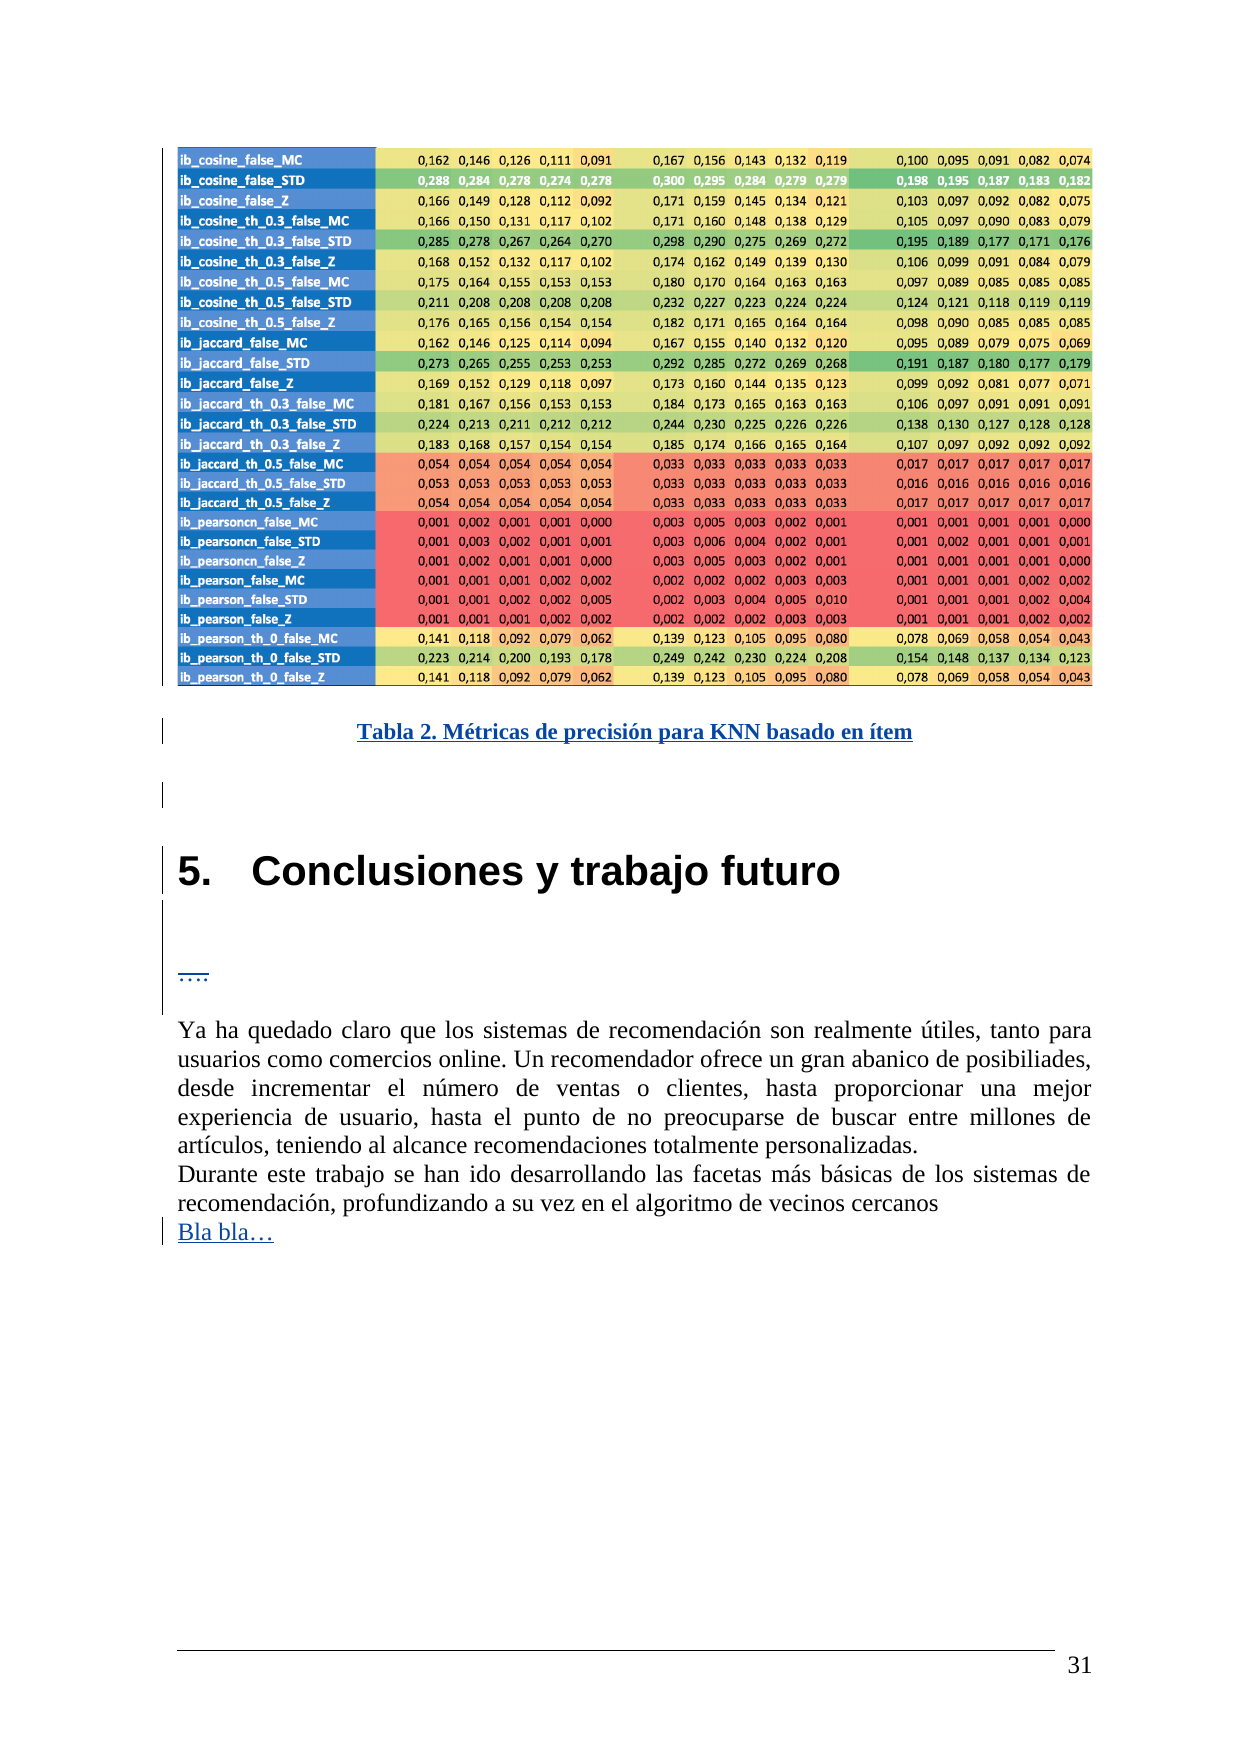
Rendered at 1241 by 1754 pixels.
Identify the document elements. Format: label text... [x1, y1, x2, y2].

text Ya ha quedado claro que los sistemas de recomendación son realmente útiles, tanto para usuarios como comercios online. Un recomendador ofrece un gran abanico de posibiliades, desde incrementar el número de ventas o clientes, hasta proporcionar una mejor experiencia de usuario, hasta el punto de no preocuparse de buscar entre millones de artículos, teniendo al alcance recomendaciones totalmente personalizadas. [177, 1015, 1092, 1159]
picture [177, 147, 1093, 686]
text Durante este trabajo se han ido desarrollando las facetas más básicas de los sistemas de recomendación, profundizando a su vez en el algoritmo de vecinos cercanos [177, 1159, 1092, 1217]
subtitle Conclusiones y trabajo futuro [177, 846, 1063, 894]
